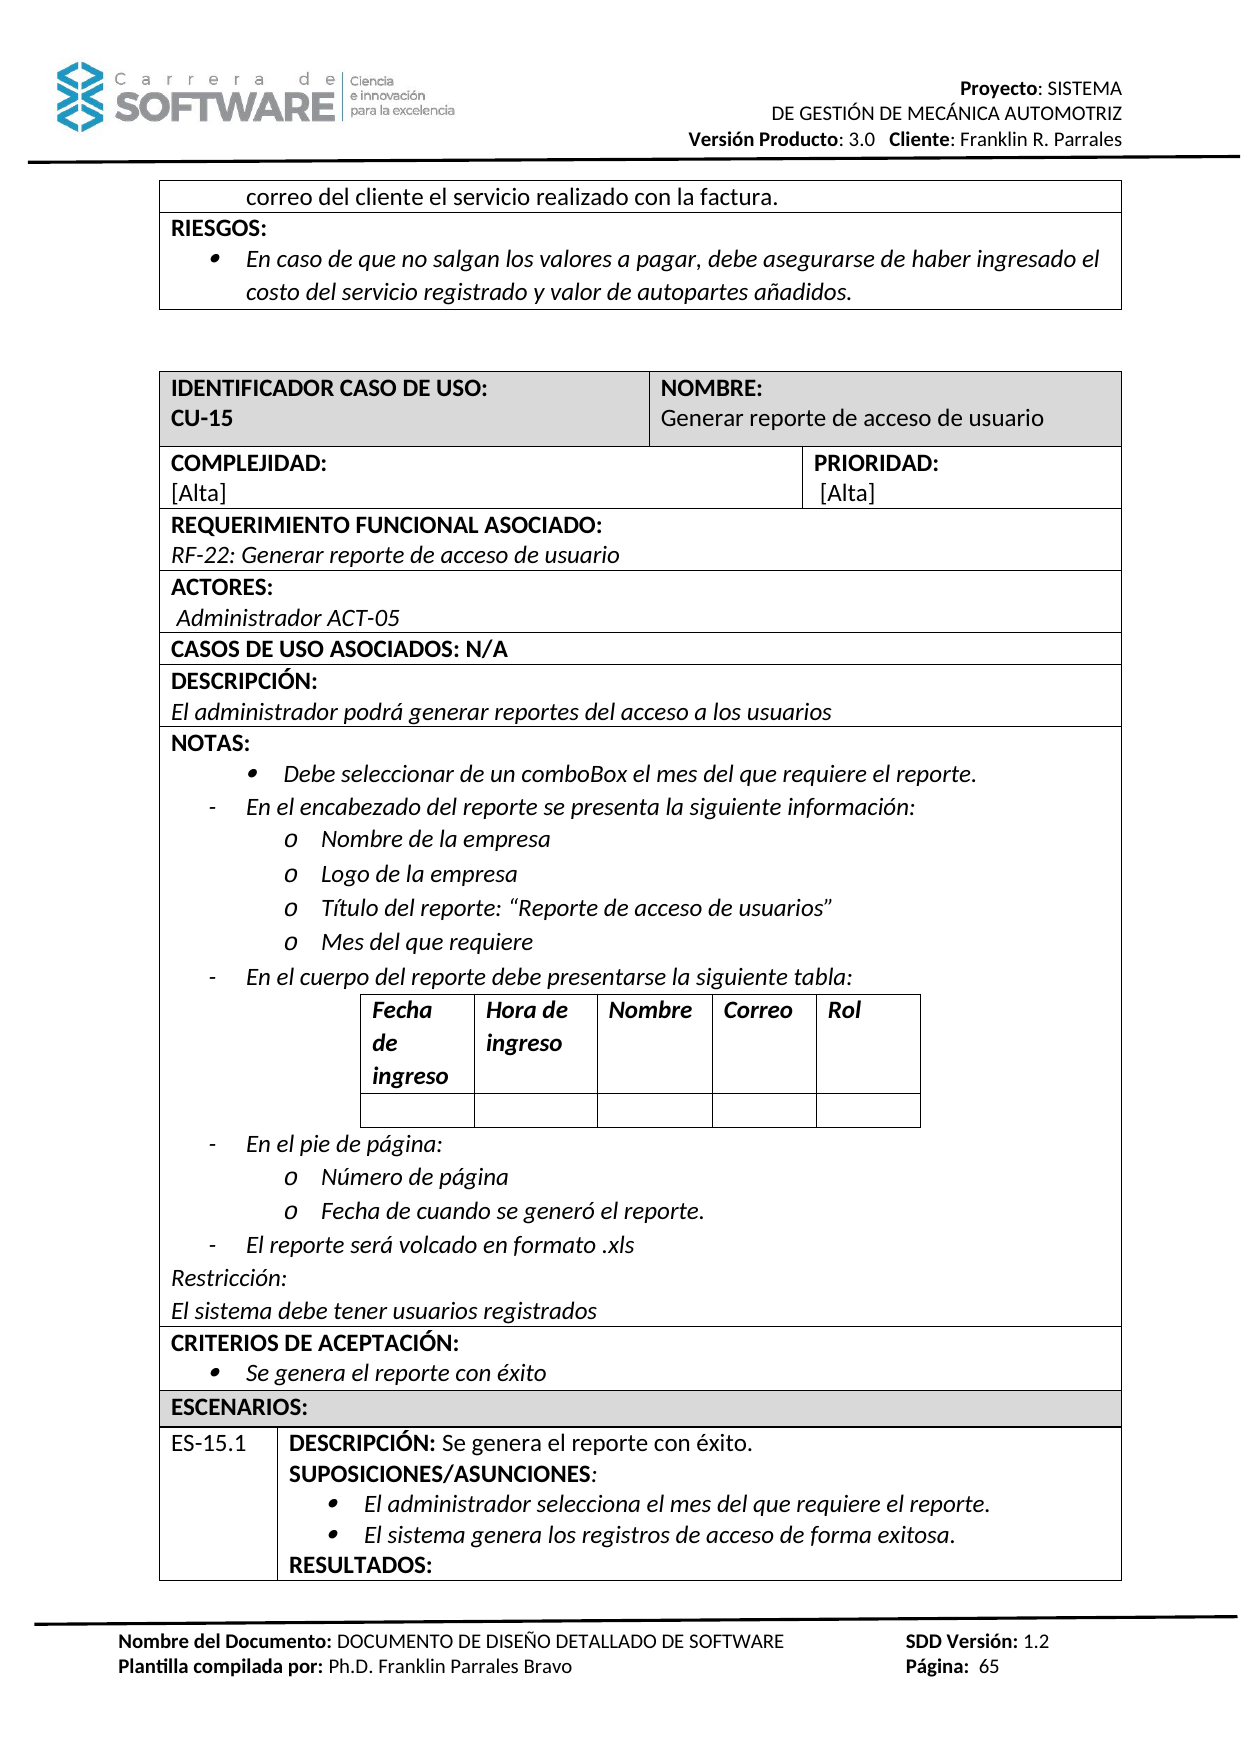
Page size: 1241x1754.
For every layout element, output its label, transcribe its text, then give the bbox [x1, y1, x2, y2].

table_cell COMPLEJIDAD: [Alta] [160, 447, 802, 508]
table_cell ACTORES: Administrador ACT-05 [160, 571, 1121, 632]
table_cell DESCRIPCIÓN: El administrador podrá generar reportes del acceso a los usuarios [160, 665, 1121, 726]
table_cell ESCENARIOS: [160, 1391, 1121, 1426]
table_cell PRIORIDAD: [Alta] [803, 447, 1121, 508]
table_cell NOTAS: Debe seleccionar de un comboBox el mes del que requiere el reporte. En el encabezado del reporte se presenta la siguiente información: Nombre de la empresa Logo de la empresa Título del reporte: “Reporte de acceso de usuarios” Mes del que requiere En el cuerpo del reporte debe presentarse la siguiente tabla: En el pie de página: Número de página Fecha de cuando se generó el reporte. El reporte será volcado en formato .xls Restricción: El sistema debe tener usuarios registrados [160, 727, 1121, 1326]
picture [46, 46, 461, 154]
table_cell ES-15.1 [160, 1428, 277, 1580]
table_header IDENTIFICADOR CASO DE USO: CU-15 [160, 372, 649, 446]
table_cell CASOS DE USO ASOCIADOS: N/A [160, 633, 1121, 664]
table_cell RIESGOS: En caso de que no salgan los valores a pagar, debe asegurarse de haber ingresado el costo del servicio registrado y valor de autopartes añadidos. [160, 213, 1121, 309]
table_cell REQUERIMIENTO FUNCIONAL ASOCIADO: RF-22: Generar reporte de acceso de usuario [160, 509, 1121, 570]
table_header NOMBRE: Generar reporte de acceso de usuario [650, 372, 1121, 446]
table_cell CRITERIOS DE ACEPTACIÓN: Se genera el reporte con éxito [160, 1327, 1121, 1390]
